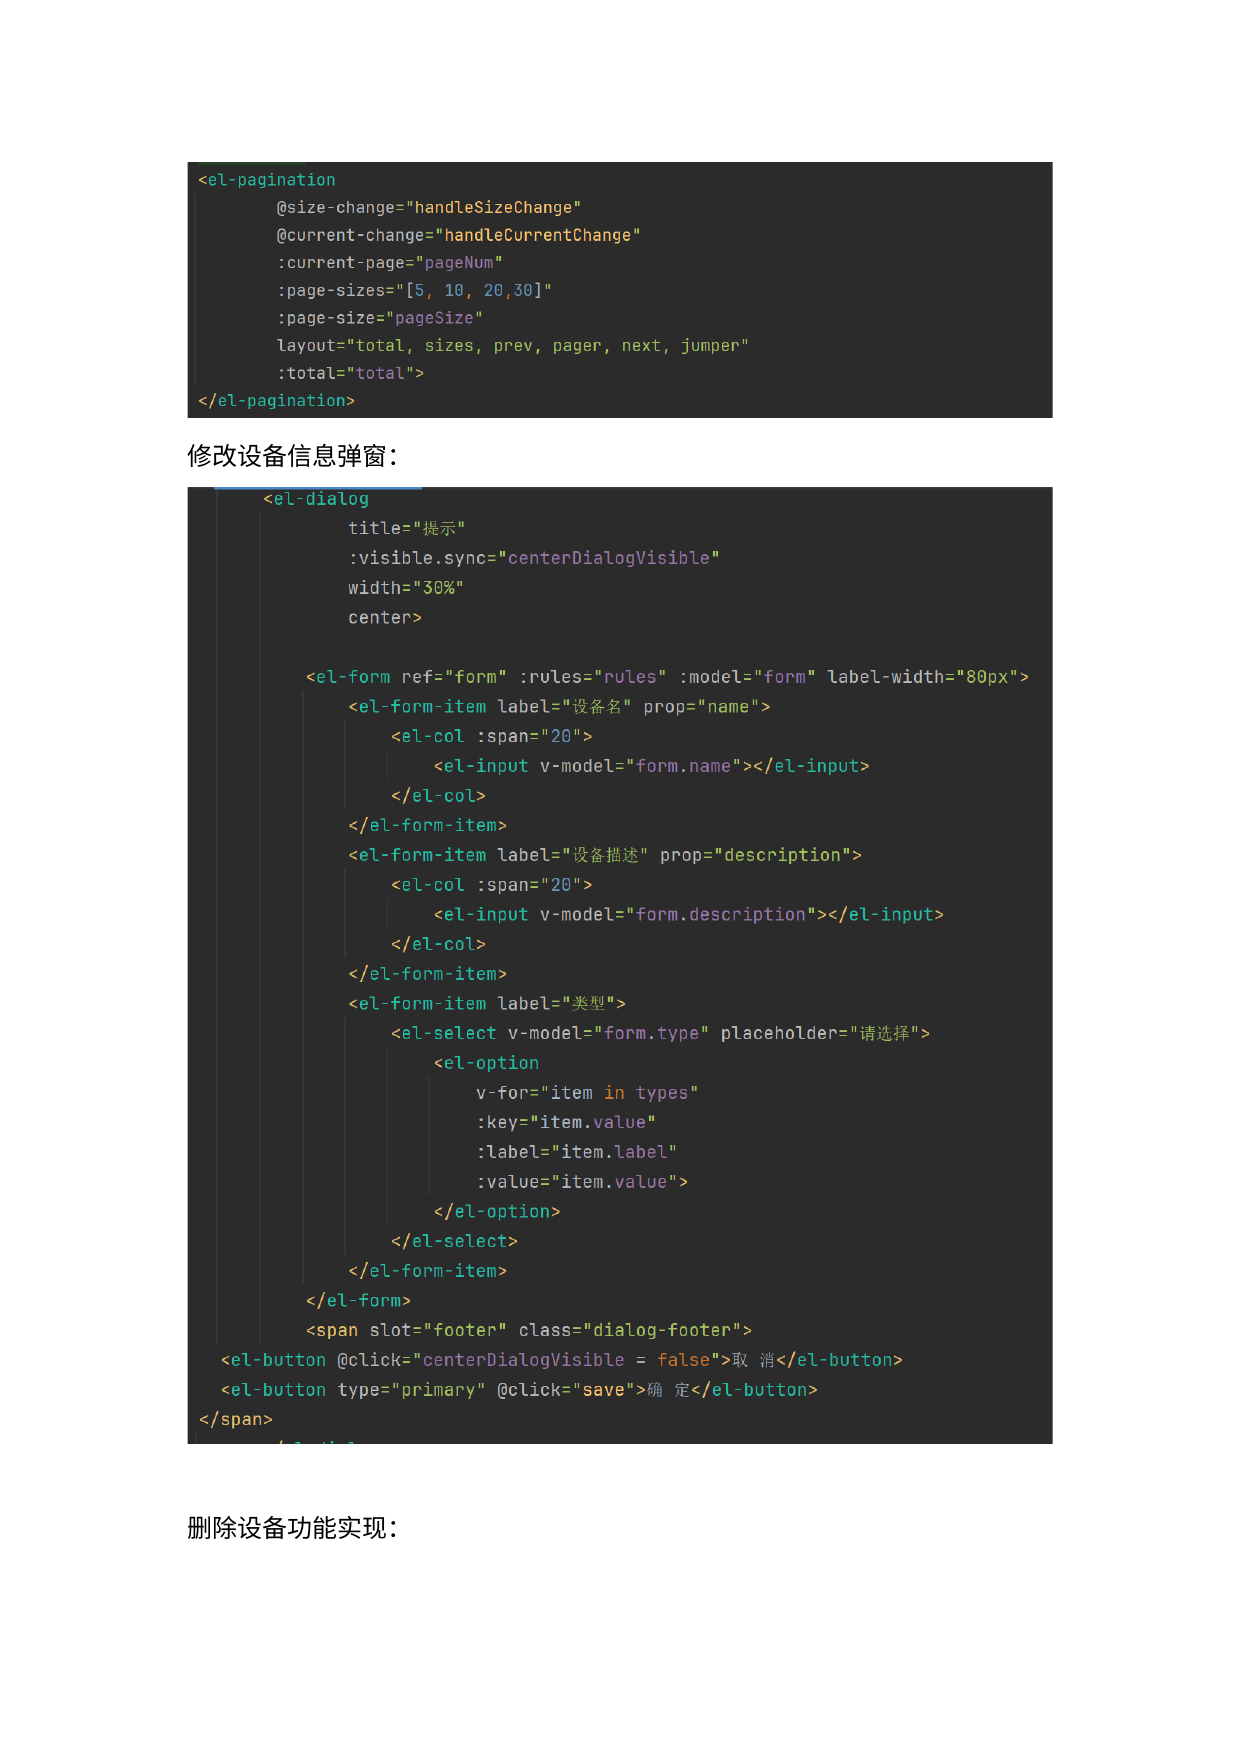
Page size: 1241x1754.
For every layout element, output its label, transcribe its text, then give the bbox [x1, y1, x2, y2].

picture [187, 162, 1053, 418]
text 修改设备信息弹窗： [187, 422, 1053, 487]
picture [187, 487, 1053, 1444]
text 删除设备功能实现： [187, 1494, 1053, 1559]
